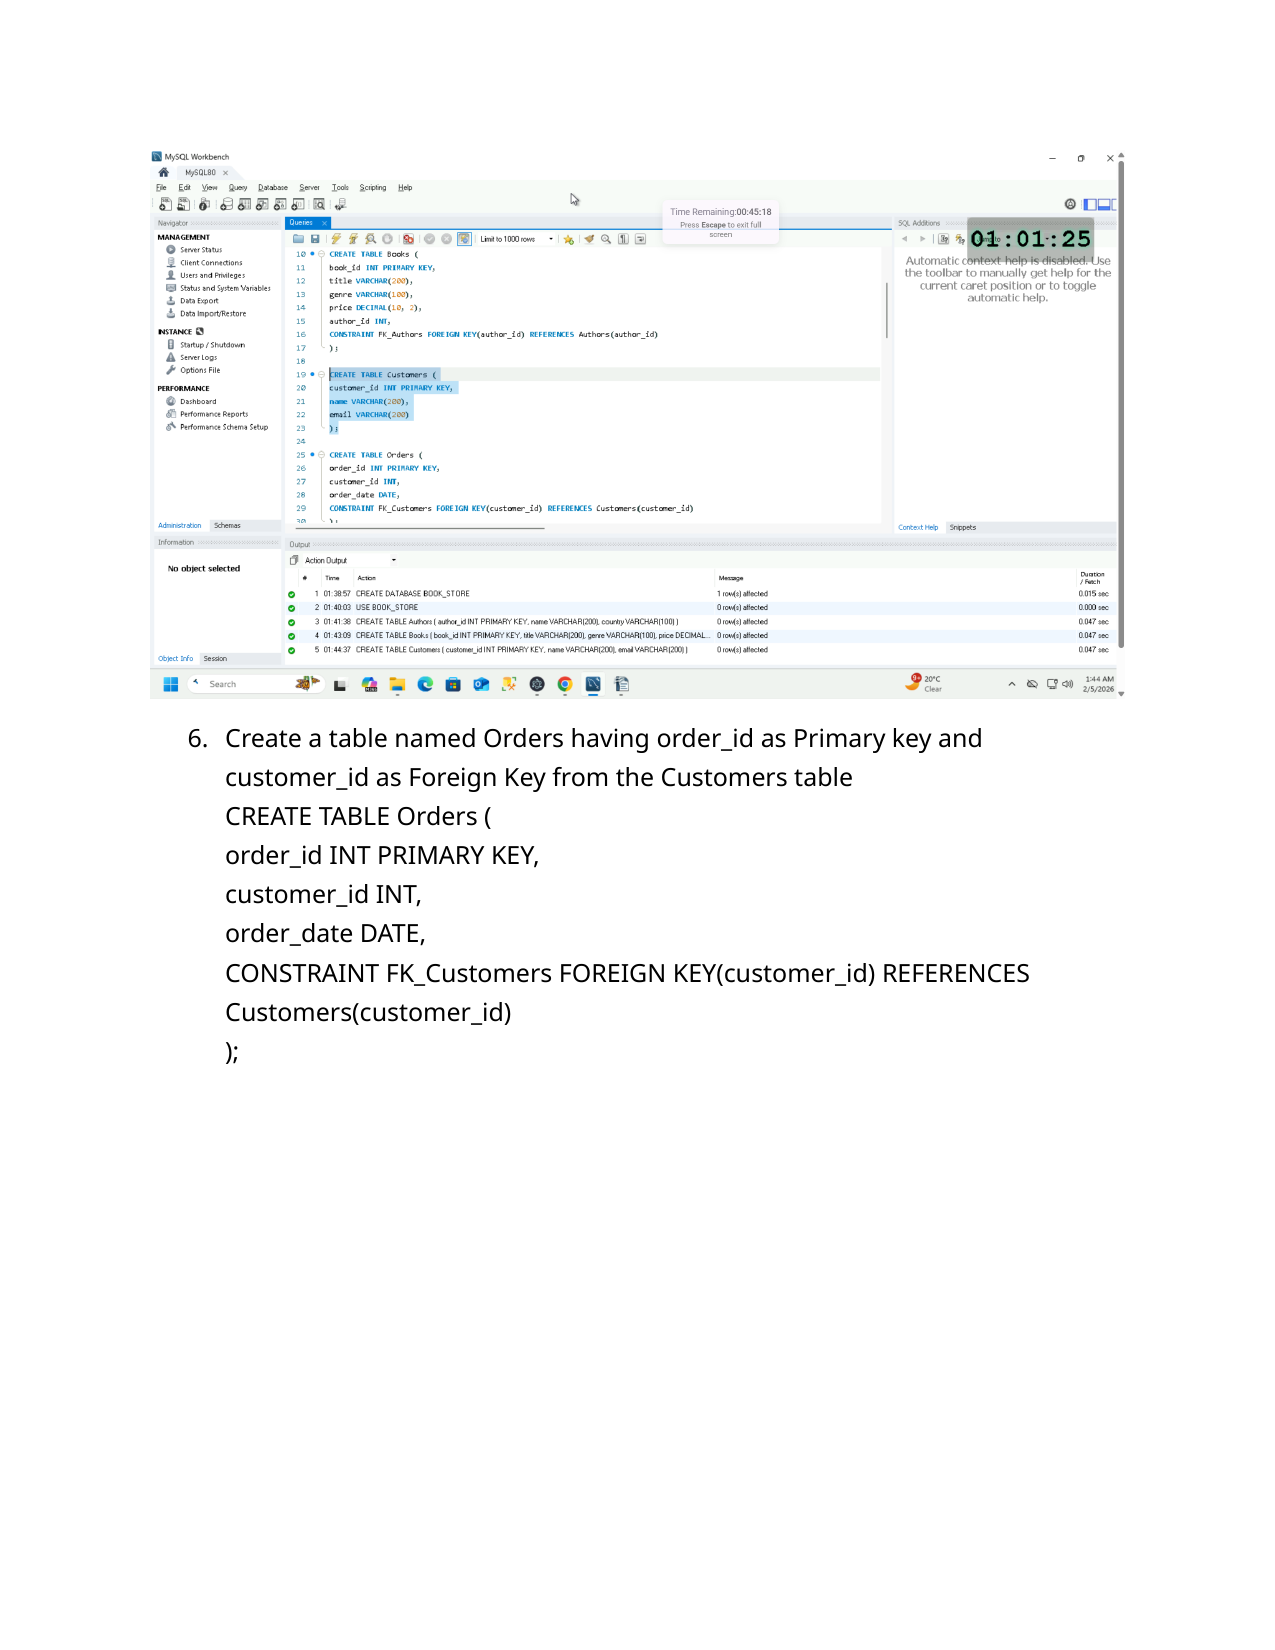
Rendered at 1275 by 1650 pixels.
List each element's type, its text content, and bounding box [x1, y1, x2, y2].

list Create a table named Orders having order_id as Primary key and customer_id as Foreign Key from the Customers table CREATE TABLE Orders ( order_id INT PRIMARY KEY, customer_id INT, order_date DATE, CONSTRAINT FK_Customers FOREIGN KEY(customer_id) REFERENCES Customers(customer_id) ); [187, 720, 1125, 1068]
picture [150, 150, 1125, 699]
